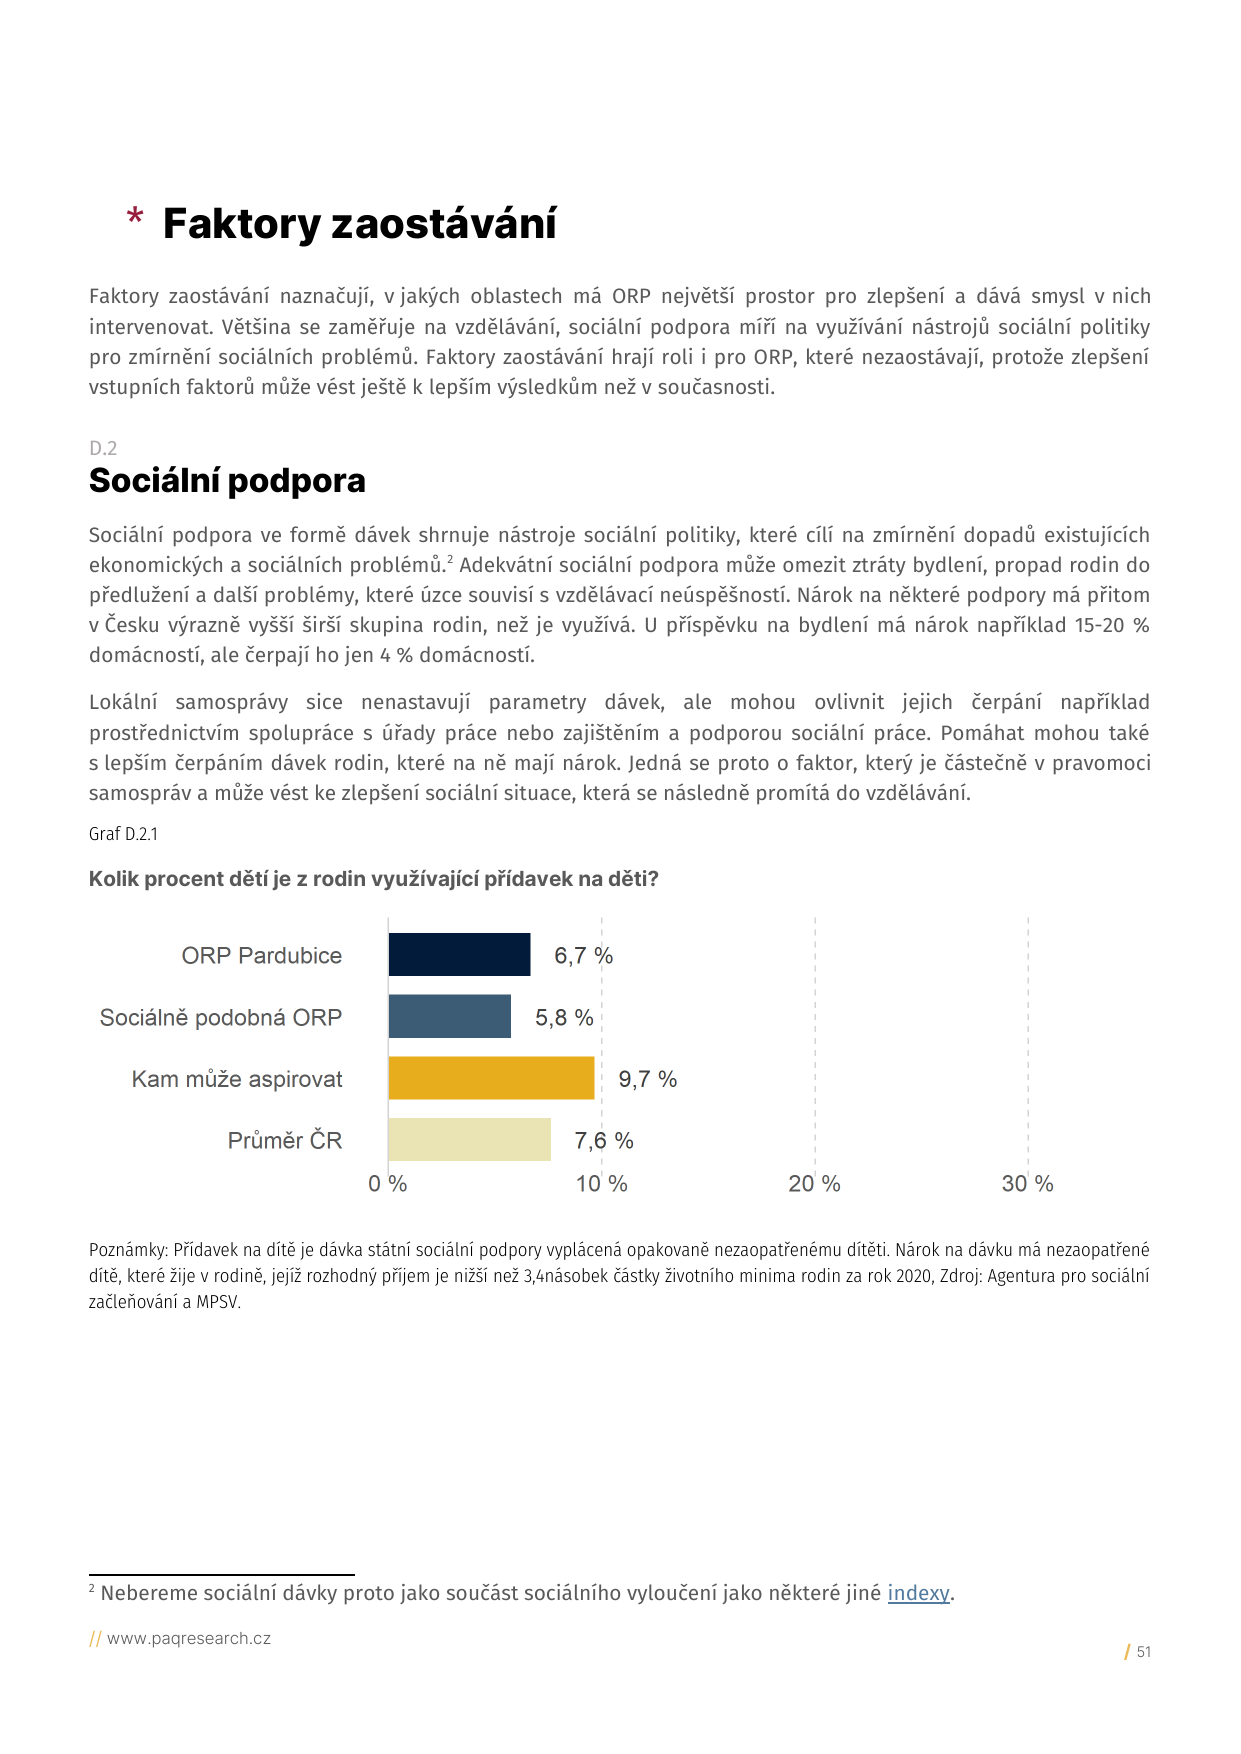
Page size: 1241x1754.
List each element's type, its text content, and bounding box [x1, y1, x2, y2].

text D.2 [89, 430, 1152, 461]
subtitle Faktory zaostávání [126, 198, 1152, 249]
text Graf D.2.1 [89, 822, 1152, 845]
picture [88, 891, 1139, 1223]
text Sociální podpora ve formě dávek shrnuje nástroje sociální politiky, které cílí na zmírnění dopadů existujících ekonomických a sociálních problémů. Adekvátní sociální podpora může omezit ztráty bydlení, propad rodin do předlužení a další problémy, které úzce souvisí s vzdělávací neúspěšností. Nárok na některé podpory má přitom v Česku výrazně vyšší širší skupina rodin, než je využívá. U příspěvku na bydlení má nárok například 15-20 % domácností, ale čerpají ho jen 4 % domácností. [89, 517, 1152, 668]
text Lokální samosprávy sice nenastavují parametry dávek, ale mohou ovlivnit jejich čerpání například prostřednictvím spolupráce s úřady práce nebo zajištěním a podporou sociální práce. Pomáhat mohou také s lepším čerpáním dávek rodin, které na ně mají nárok. Jedná se proto o faktor, který je částečně v pravomoci samospráv a může vést ke zlepšení sociální situace, která se následně promítá do vzdělávání. [89, 685, 1152, 806]
text Poznámky: Přídavek na dítě je dávka státní sociální podpory vyplácená opakovaně nezaopatřenému dítěti. Nárok na dávku má nezaopatřené dítě, které žije v rodině, jejíž rozhodný příjem je nižší než 3,4násobek částky životního minima rodin za rok 2020, Zdroj: Agentura pro sociální začleňování a MPSV. [89, 1239, 1152, 1313]
text Faktory zaostávání naznačují, v jakých oblastech má ORP největší prostor pro zlepšení a dává smysl v nich intervenovat. Většina se zaměřuje na vzdělávání, sociální podpora míří na využívání nástrojů sociální politiky pro zmírnění sociálních problémů. Faktory zaostávání hrají roli i pro ORP, které nezaostávají, protože zlepšení vstupních faktorů může vést ještě k lepším výsledkům než v současnosti. [89, 279, 1152, 400]
text Kolik procent dětí je z rodin využívající přídavek na děti? [89, 861, 1152, 891]
subtitle Sociální podpora [89, 461, 1152, 501]
